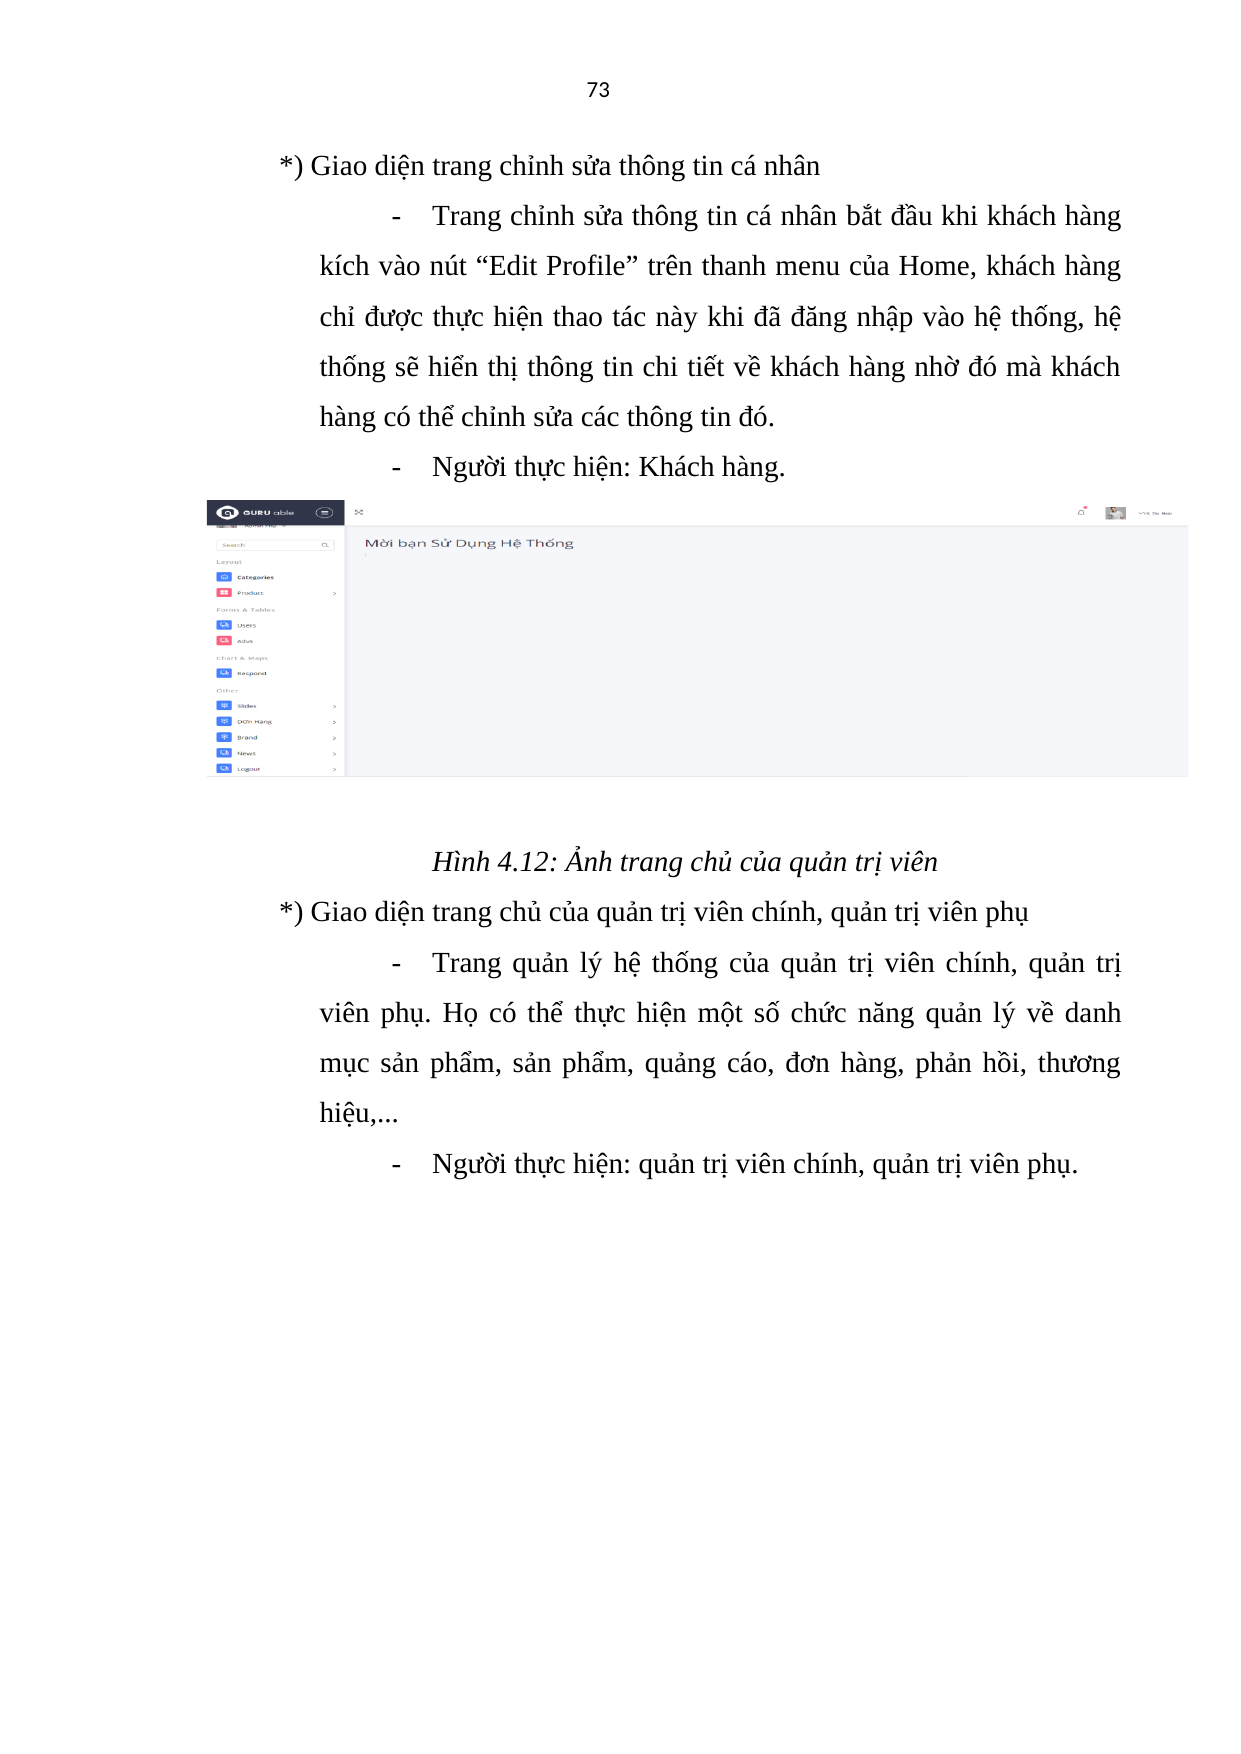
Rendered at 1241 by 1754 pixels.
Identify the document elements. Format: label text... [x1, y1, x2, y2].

text Người thực hiện: quản trị viên chính, quản trị viên phụ. [319, 1146, 1122, 1179]
text Trang chỉnh sửa thông tin cá nhân bắt đầu khi khách hàng kích vào nút “Edit Profile” trên thanh menu của Home, khách hàng chỉ được thực hiện thao tác này khi đã đăng nhập vào hệ thống, hệ thống sẽ hiển thị thông tin chi tiết về khách hàng nhờ đó mà khách hàng có thể chỉnh sửa các thông tin đó. [319, 198, 1122, 433]
text *) Giao diện trang chỉnh sửa thông tin cá nhân [207, 148, 1122, 181]
text *) Giao diện trang chủ của quản trị viên chính, quản trị viên phụ [207, 894, 1122, 928]
picture [206, 500, 1189, 777]
text Người thực hiện: Khách hàng. [319, 449, 1122, 483]
text Hình 4.12: Ảnh trang chủ của quản trị viên [357, 844, 1122, 878]
text Trang quản lý hệ thống của quản trị viên chính, quản trị viên phụ. Họ có thể thực hiện một số chức năng quản lý về danh mục sản phẩm, sản phẩm, quảng cáo, đơn hàng, phản hồi, thương hiệu,... [319, 945, 1122, 1129]
